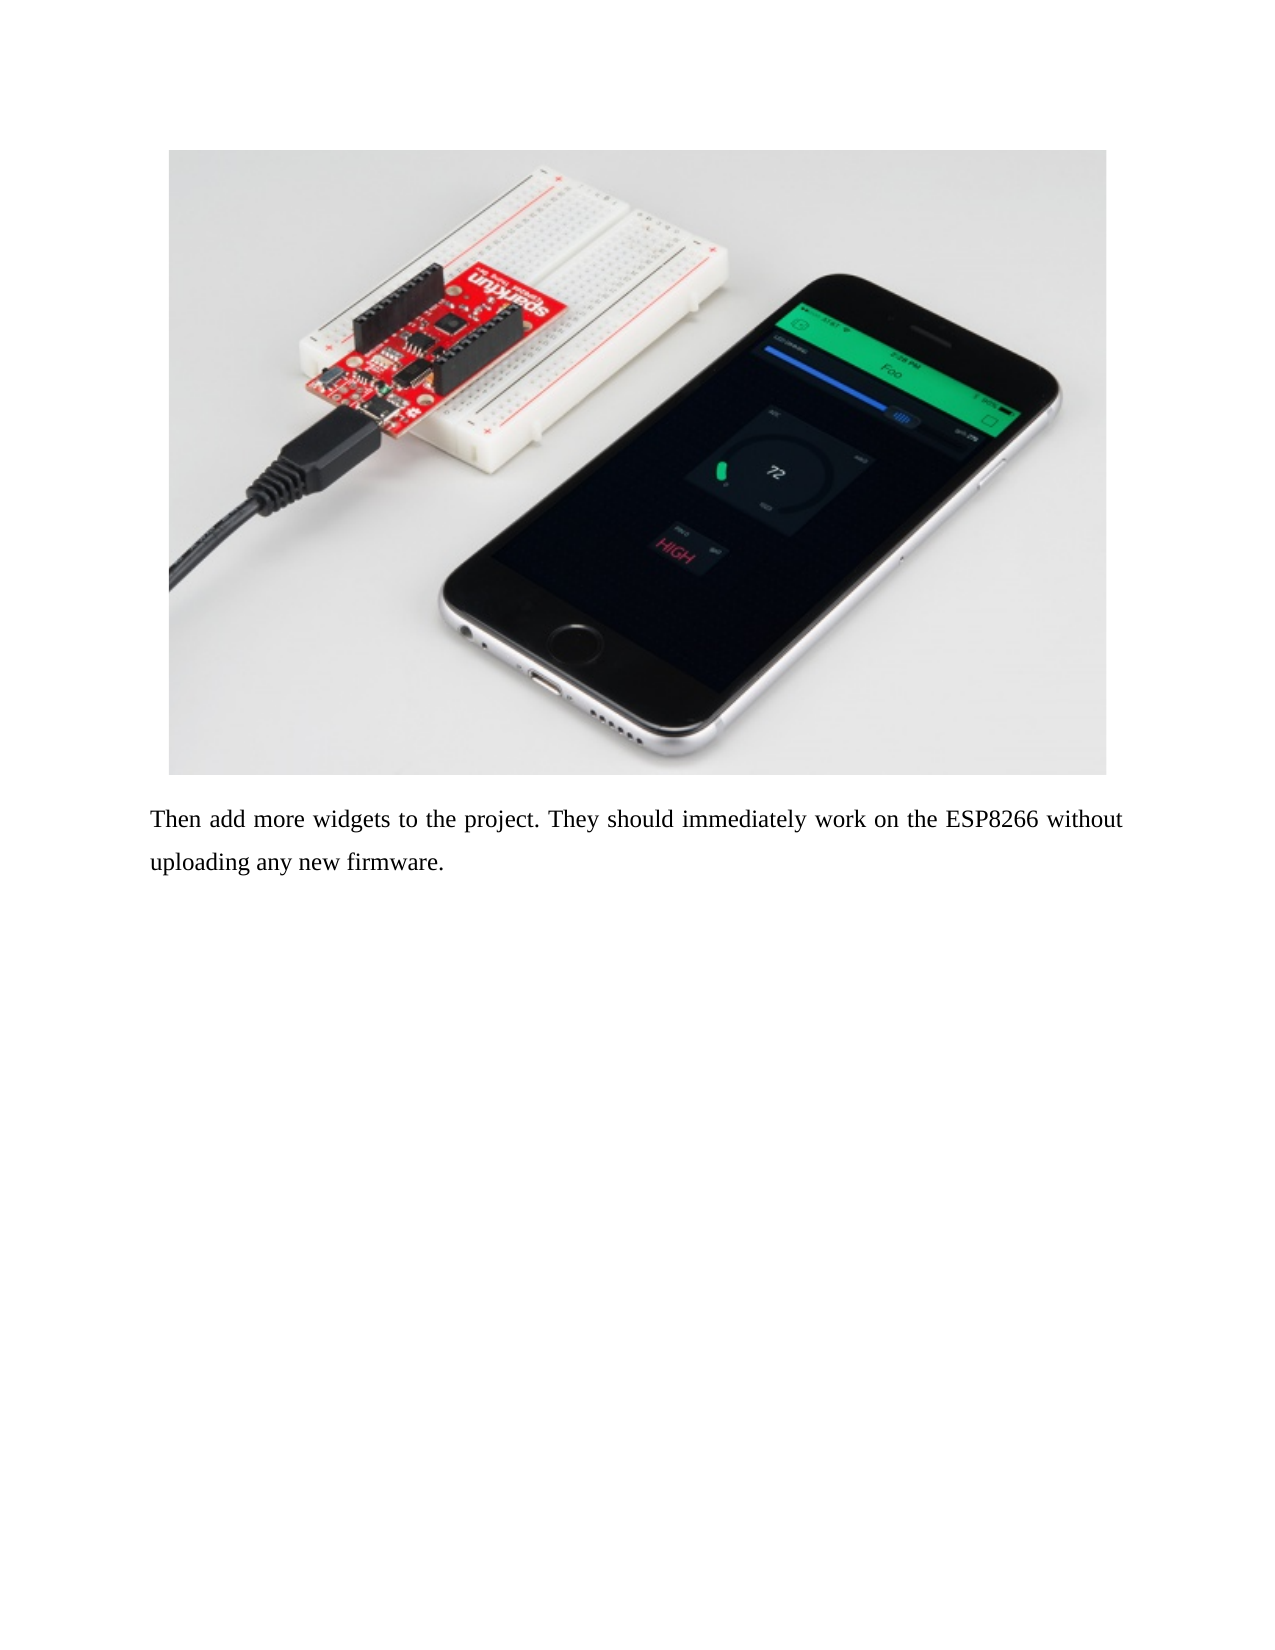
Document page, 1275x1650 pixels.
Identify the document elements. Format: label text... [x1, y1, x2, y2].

text Then add more widgets to the project. They should immediately work on the ESP8266 without uploading any new firmware. [150, 804, 1125, 876]
picture [168, 150, 1107, 775]
